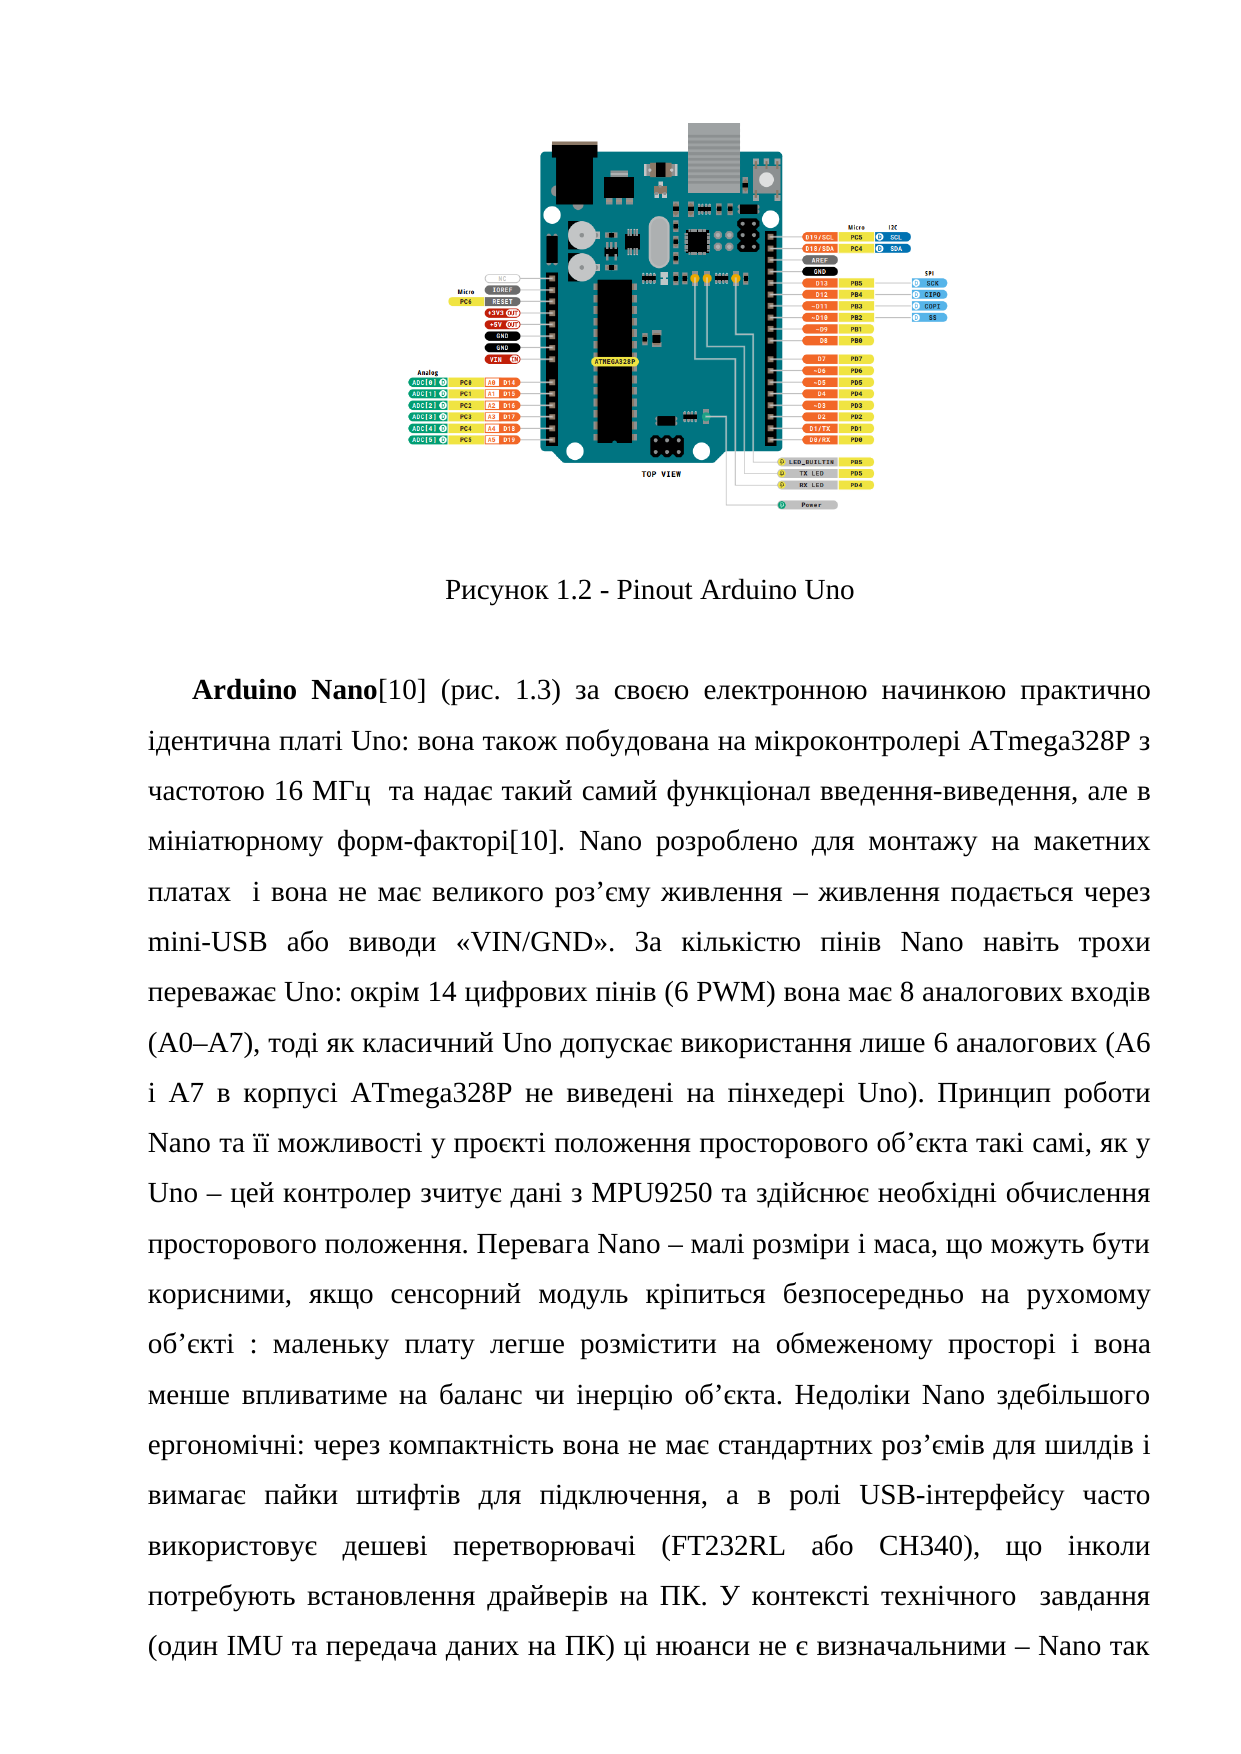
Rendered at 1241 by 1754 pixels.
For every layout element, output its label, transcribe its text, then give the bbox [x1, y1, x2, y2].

picture [259, 88, 1084, 556]
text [148, 672, 1152, 1662]
